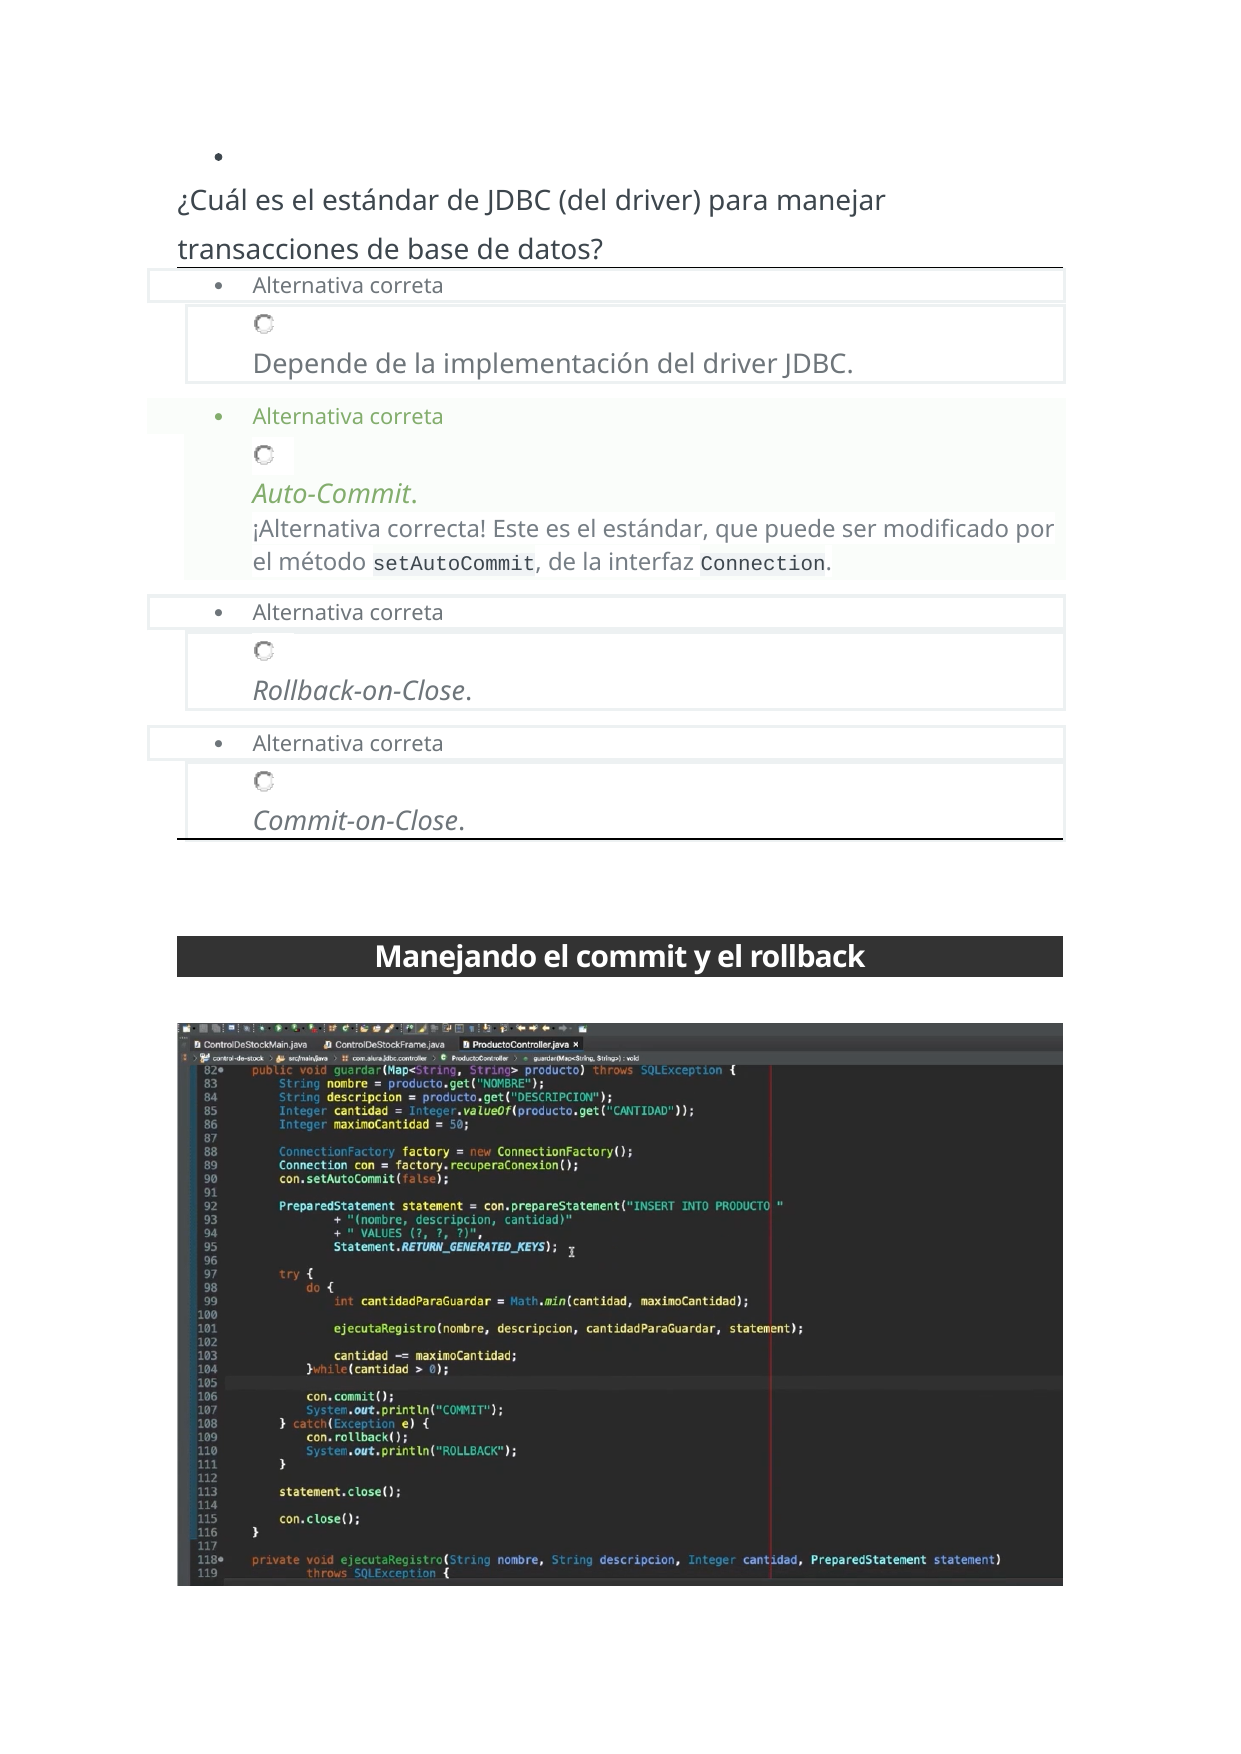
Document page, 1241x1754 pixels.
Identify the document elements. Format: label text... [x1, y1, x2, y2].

text ¿Cuál es el estándar de JDBC (del driver) para manejar transacciones de base de datos? [177, 169, 1063, 267]
list Alternativa correta [150, 271, 1063, 300]
text Depende de la implementación del driver JDBC. [188, 341, 1063, 381]
subtitle Manejando el commit y el rollback [177, 936, 1063, 977]
list Alternativa correta [150, 401, 1063, 431]
list Alternativa correta [150, 728, 1063, 758]
text Commit-on-Close. [188, 799, 1063, 838]
text Rollback-on-Close. [188, 668, 1063, 708]
text ¡Alternativa correcta! Este es el estándar, que puede ser modificado por el método setAutoCommit, de la interfaz Connection. [188, 509, 1063, 577]
picture [177, 1023, 1063, 1586]
list Alternativa correta [150, 598, 1063, 627]
text Auto-Commit. [188, 472, 1063, 509]
